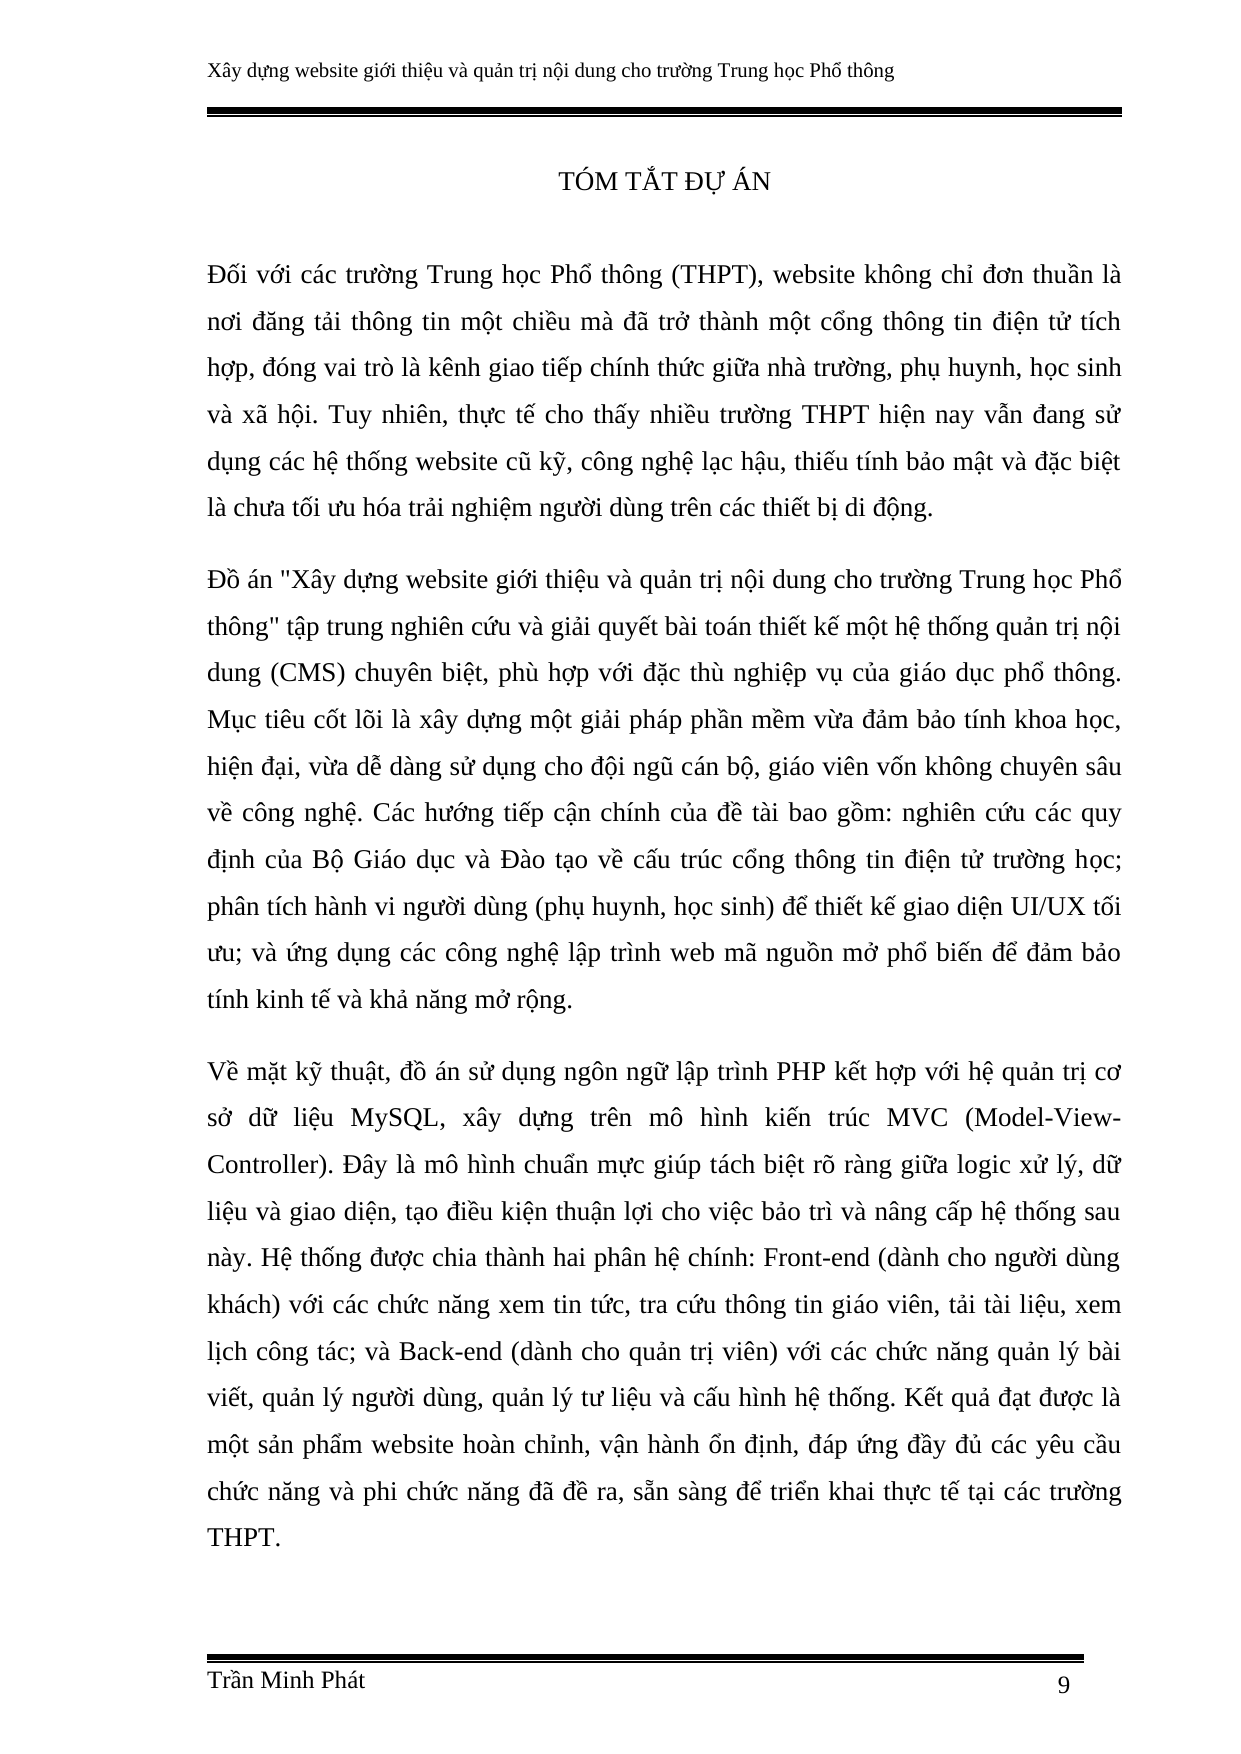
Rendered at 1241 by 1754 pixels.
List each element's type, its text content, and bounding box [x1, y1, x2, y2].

text Đồ án "Xây dựng website giới thiệu và quản trị nội dung cho trường Trung học Phổ thông" tập trung nghiên cứu và giải quyết bài toán thiết kế một hệ thống quản trị nội dung (CMS) chuyên biệt, phù hợp với đặc thù nghiệp vụ của giáo dục phổ thông. Mục tiêu cốt lõi là xây dựng một giải pháp phần mềm vừa đảm bảo tính khoa học, hiện đại, vừa dễ dàng sử dụng cho đội ngũ cán bộ, giáo viên vốn không chuyên sâu về công nghệ. Các hướng tiếp cận chính của đề tài bao gồm: nghiên cứu các quy định của Bộ Giáo dục và Đào tạo về cấu trúc cổng thông tin điện tử trường học; phân tích hành vi người dùng (phụ huynh, học sinh) để thiết kế giao diện UI/UX tối ưu; và ứng dụng các công nghệ lập trình web mã nguồn mở phổ biến để đảm bảo tính kinh tế và khả năng mở rộng. [207, 563, 1122, 1014]
text TÓM TẮT ĐỰ ÁN [207, 165, 1122, 196]
text Đối với các trường Trung học Phổ thông (THPT), website không chỉ đơn thuần là nơi đăng tải thông tin một chiều mà đã trở thành một cổng thông tin điện tử tích hợp, đóng vai trò là kênh giao tiếp chính thức giữa nhà trường, phụ huynh, học sinh và xã hội. Tuy nhiên, thực tế cho thấy nhiều trường THPT hiện nay vẫn đang sử dụng các hệ thống website cũ kỹ, công nghệ lạc hậu, thiếu tính bảo mật và đặc biệt là chưa tối ưu hóa trải nghiệm người dùng trên các thiết bị di động. [207, 258, 1122, 523]
text Về mặt kỹ thuật, đồ án sử dụng ngôn ngữ lập trình PHP kết hợp với hệ quản trị cơ sở dữ liệu MySQL, xây dựng trên mô hình kiến trúc MVC (Model-View-Controller). Đây là mô hình chuẩn mực giúp tách biệt rõ ràng giữa logic xử lý, dữ liệu và giao diện, tạo điều kiện thuận lợi cho việc bảo trì và nâng cấp hệ thống sau này. Hệ thống được chia thành hai phân hệ chính: Front-end (dành cho người dùng khách) với các chức năng xem tin tức, tra cứu thông tin giáo viên, tải tài liệu, xem lịch công tác; và Back-end (dành cho quản trị viên) với các chức năng quản lý bài viết, quản lý người dùng, quản lý tư liệu và cấu hình hệ thống. Kết quả đạt được là một sản phẩm website hoàn chỉnh, vận hành ổn định, đáp ứng đầy đủ các yêu cầu chức năng và phi chức năng đã đề ra, sẵn sàng để triển khai thực tế tại các trường THPT. [207, 1055, 1122, 1553]
